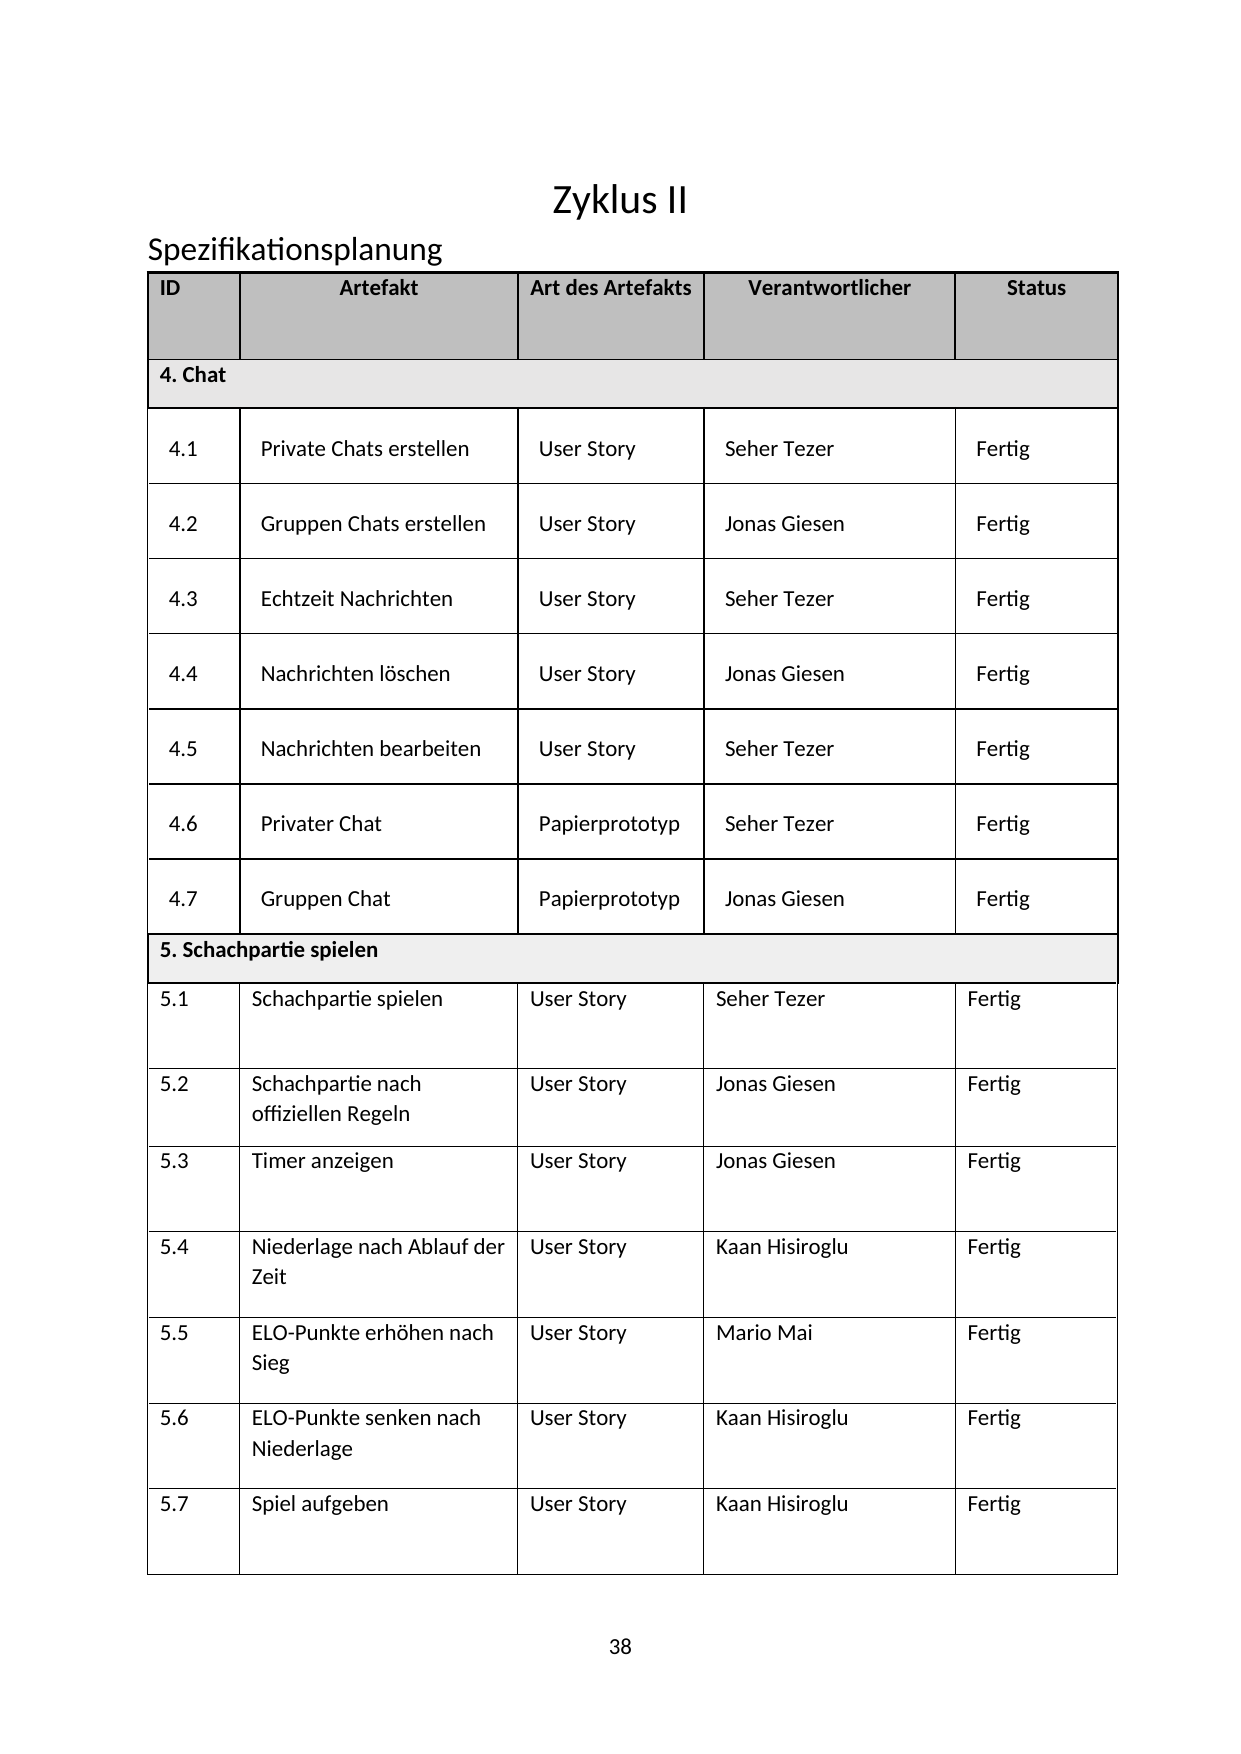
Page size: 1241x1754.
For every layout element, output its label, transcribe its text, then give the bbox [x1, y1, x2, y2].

table_cell 4.3 [148, 558, 239, 633]
table_cell Fertig [956, 1231, 1117, 1317]
table_cell Jonas Giesen [705, 860, 955, 933]
table_cell Seher Tezer [705, 409, 955, 482]
table_cell User Story [518, 1318, 703, 1402]
table_cell Fertig [956, 484, 1117, 558]
table_cell 4.1 [148, 409, 239, 482]
table_cell Seher Tezer [705, 559, 955, 633]
table_cell 5. Schachpartie spielen [149, 935, 1117, 982]
table_cell Gruppen Chats erstellen [241, 484, 517, 558]
table_cell Kaan Hisiroglu [704, 1232, 955, 1317]
table_cell ELO-Punkte erhöhen nach Sieg [240, 1318, 517, 1402]
table_cell Schachpartie nach offiziellen Regeln [240, 1069, 517, 1146]
table_header Art des Artefakts [519, 274, 703, 359]
table_header Artefakt [241, 274, 517, 359]
table_cell 4.6 [148, 783, 239, 858]
table_cell User Story [518, 1232, 703, 1317]
table_cell Nachrichten löschen [241, 634, 517, 708]
table_cell Fertig [956, 1488, 1117, 1574]
table_cell 4.4 [148, 633, 239, 708]
table_cell Private Chats erstellen [241, 409, 517, 482]
table_cell Mario Mai [704, 1318, 955, 1402]
subtitle Spezifikationsplanung [148, 227, 1093, 268]
table_cell Fertig [956, 409, 1117, 482]
table_cell Jonas Giesen [704, 1069, 955, 1146]
table_cell Seher Tezer [704, 984, 955, 1068]
table_cell User Story [518, 1404, 703, 1488]
table_cell 4.7 [148, 858, 239, 933]
table_cell Echtzeit Nachrichten [241, 559, 517, 633]
table_cell Fertig [956, 785, 1117, 858]
table_cell Niederlage nach Ablauf der Zeit [240, 1232, 517, 1317]
table_cell Spiel aufgeben [240, 1489, 517, 1574]
table_cell Seher Tezer [705, 785, 955, 858]
table_cell Fertig [956, 710, 1117, 783]
table_cell 5.2 [148, 1068, 239, 1146]
table_cell 4.2 [148, 483, 239, 558]
table_header Status [956, 274, 1117, 359]
table_cell Privater Chat [241, 785, 517, 858]
table_cell Papierprototyp [519, 860, 703, 933]
table_cell Jonas Giesen [705, 484, 955, 558]
table_cell Fertig [956, 1068, 1117, 1146]
table_cell User Story [519, 409, 703, 482]
table_cell User Story [518, 1147, 703, 1231]
table_cell User Story [518, 1069, 703, 1146]
table_cell Jonas Giesen [704, 1147, 955, 1231]
table_cell 5.6 [148, 1403, 239, 1488]
table_cell User Story [518, 1489, 703, 1574]
table_cell Nachrichten bearbeiten [241, 710, 517, 783]
table_header ID [149, 274, 239, 359]
table_cell Kaan Hisiroglu [704, 1489, 955, 1574]
table_cell Fertig [956, 860, 1117, 933]
table_cell Kaan Hisiroglu [704, 1404, 955, 1488]
subtitle Zyklus II [148, 173, 1093, 223]
table_cell User Story [519, 634, 703, 708]
table_cell User Story [519, 484, 703, 558]
table_cell User Story [519, 710, 703, 783]
table_cell 4.5 [148, 708, 239, 783]
table_cell Fertig [956, 559, 1117, 633]
table_cell Jonas Giesen [705, 634, 955, 708]
table_cell 5.1 [148, 984, 239, 1068]
table_cell Fertig [956, 982, 1117, 1068]
table_cell Fertig [956, 1403, 1117, 1488]
table_cell User Story [518, 984, 703, 1068]
table_cell Fertig [956, 634, 1117, 708]
table_cell 4. Chat [149, 360, 1117, 407]
table_cell 5.3 [148, 1146, 239, 1231]
table_cell Fertig [956, 1317, 1117, 1402]
table_cell Seher Tezer [705, 710, 955, 783]
table_cell Gruppen Chat [241, 860, 517, 933]
table_header Verantwortlicher [705, 274, 954, 359]
table_cell 5.5 [148, 1317, 239, 1402]
table_cell Schachpartie spielen [240, 984, 517, 1068]
table_cell 5.4 [148, 1231, 239, 1317]
table_cell User Story [519, 559, 703, 633]
table_cell Papierprototyp [519, 785, 703, 858]
table_cell ELO-Punkte senken nach Niederlage [240, 1404, 517, 1488]
table_cell 5.7 [148, 1488, 239, 1574]
table_cell Timer anzeigen [240, 1147, 517, 1231]
table_cell Fertig [956, 1146, 1117, 1231]
